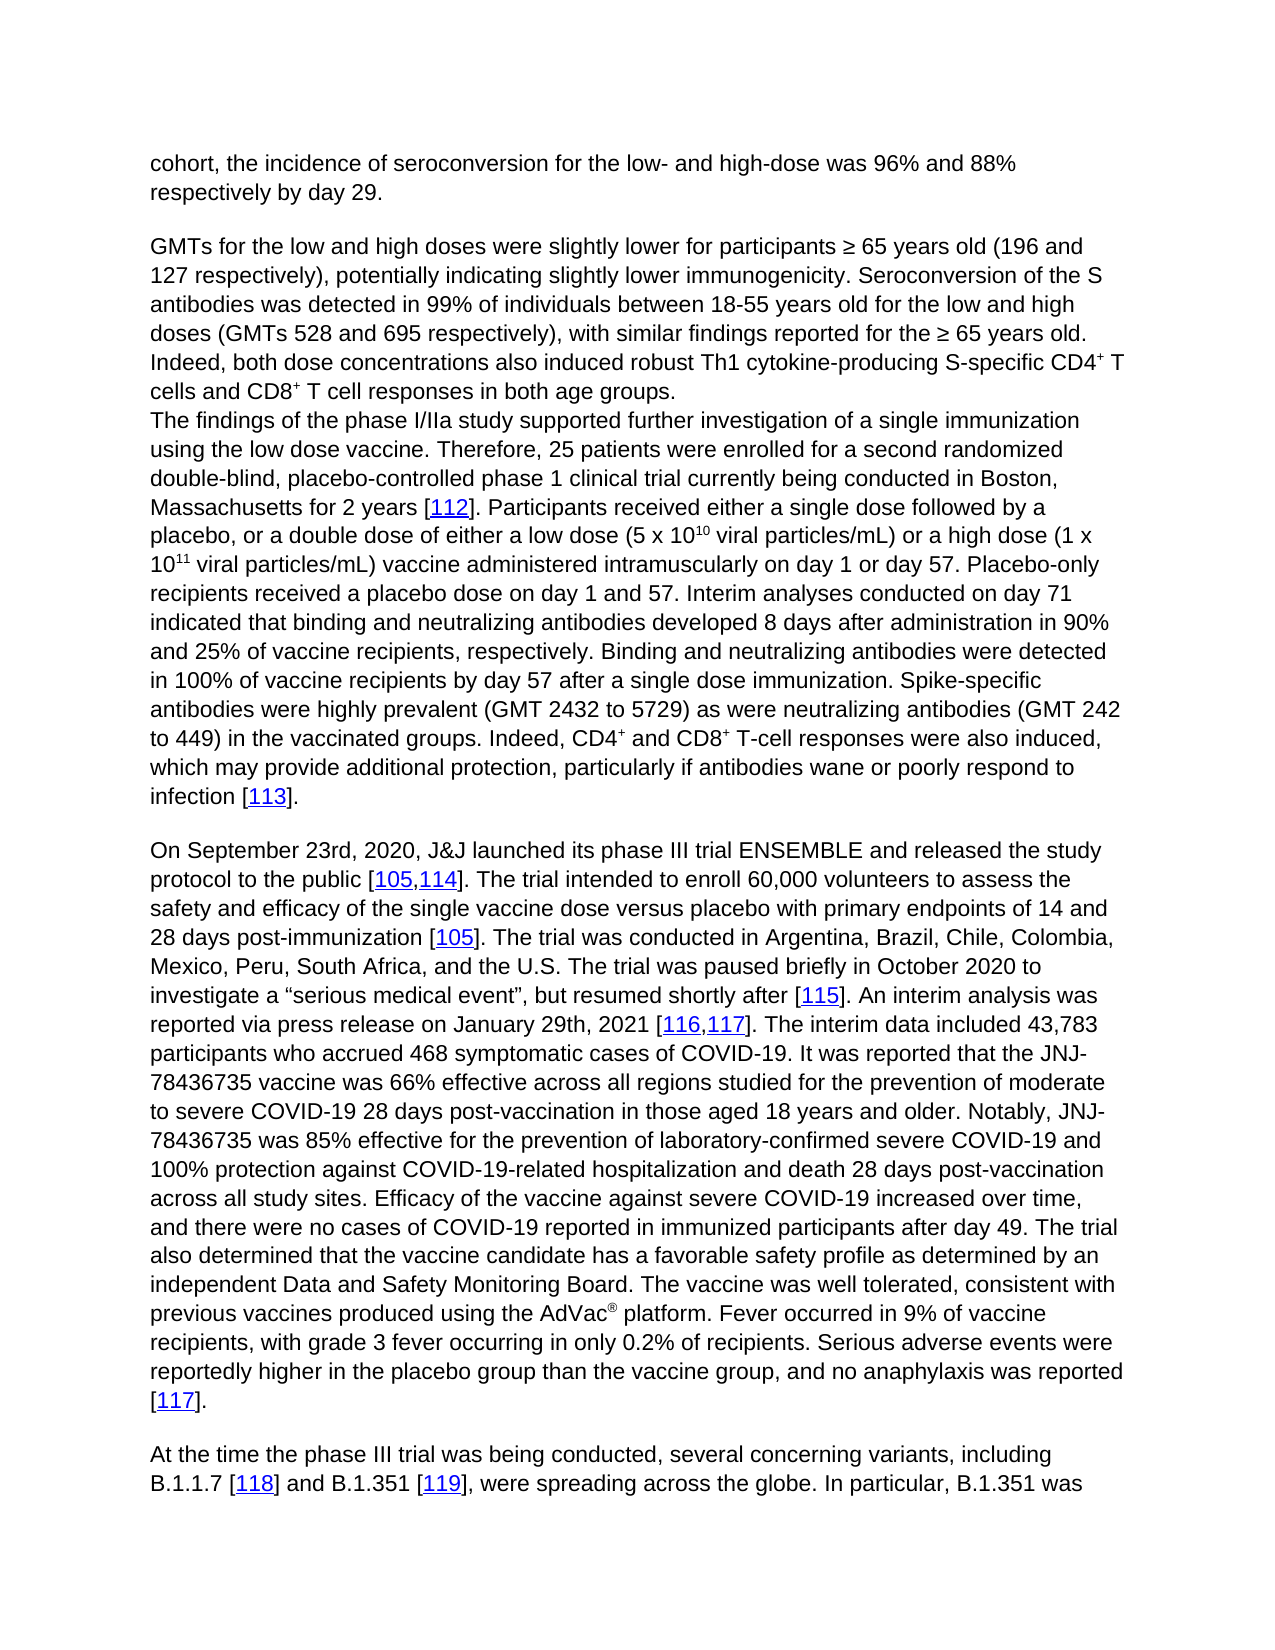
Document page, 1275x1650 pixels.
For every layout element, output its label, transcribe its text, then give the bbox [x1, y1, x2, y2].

text On September 23rd, 2020, J&J launched its phase III trial ENSEMBLE and released the study protocol to the public [105,114]. The trial intended to enroll 60,000 volunteers to assess the safety and efficacy of the single vaccine dose versus placebo with primary endpoints of 14 and 28 days post-immunization [105]. The trial was conducted in Argentina, Brazil, Chile, Colombia, Mexico, Peru, South Africa, and the U.S. The trial was paused briefly in October 2020 to investigate a “serious medical event”, but resumed shortly after [115]. An interim analysis was reported via press release on January 29th, 2021 [116,117]. The interim data included 43,783 participants who accrued 468 symptomatic cases of COVID-19. It was reported that the JNJ-78436735 vaccine was 66% effective across all regions studied for the prevention of moderate to severe COVID-19 28 days post-vaccination in those aged 18 years and older. Notably, JNJ-78436735 was 85% effective for the prevention of laboratory-confirmed severe COVID-19 and 100% protection against COVID-19-related hospitalization and death 28 days post-vaccination across all study sites. Efficacy of the vaccine against severe COVID-19 increased over time, and there were no cases of COVID-19 reported in immunized participants after day 49. The trial also determined that the vaccine candidate has a favorable safety profile as determined by an independent Data and Safety Monitoring Board. The vaccine was well tolerated, consistent with previous vaccines produced using the AdVac® platform. Fever occurred in 9% of vaccine recipients, with grade 3 fever occurring in only 0.2% of recipients. Serious adverse events were reportedly higher in the placebo group than the vaccine group, and no anaphylaxis was reported [117]. [150, 837, 1125, 1414]
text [150, 150, 1125, 205]
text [150, 1441, 1125, 1497]
text GMTs for the low and high doses were slightly lower for participants ≥ 65 years old (196 and 127 respectively), potentially indicating slightly lower immunogenicity. Seroconversion of the S antibodies was detected in 99% of individuals between 18-55 years old for the low and high doses (GMTs 528 and 695 respectively), with similar findings reported for the ≥ 65 years old. Indeed, both dose concentrations also induced robust Th1 cytokine-producing S-specific CD4+ T cells and CD8+ T cell responses in both age groups. The findings of the phase I/IIa study supported further investigation of a single immunization using the low dose vaccine. Therefore, 25 patients were enrolled for a second randomized double-blind, placebo-controlled phase 1 clinical trial currently being conducted in Boston, Massachusetts for 2 years [112]. Participants received either a single dose followed by a placebo, or a double dose of either a low dose (5 x 1010 viral particles/mL) or a high dose (1 x 1011 viral particles/mL) vaccine administered intramuscularly on day 1 or day 57. Placebo-only recipients received a placebo dose on day 1 and 57. Interim analyses conducted on day 71 indicated that binding and neutralizing antibodies developed 8 days after administration in 90% and 25% of vaccine recipients, respectively. Binding and neutralizing antibodies were detected in 100% of vaccine recipients by day 57 after a single dose immunization. Spike-specific antibodies were highly prevalent (GMT 2432 to 5729) as were neutralizing antibodies (GMT 242 to 449) in the vaccinated groups. Indeed, CD4+ and CD8+ T-cell responses were also induced, which may provide additional protection, particularly if antibodies wane or poorly respond to infection [113]. [150, 233, 1125, 809]
